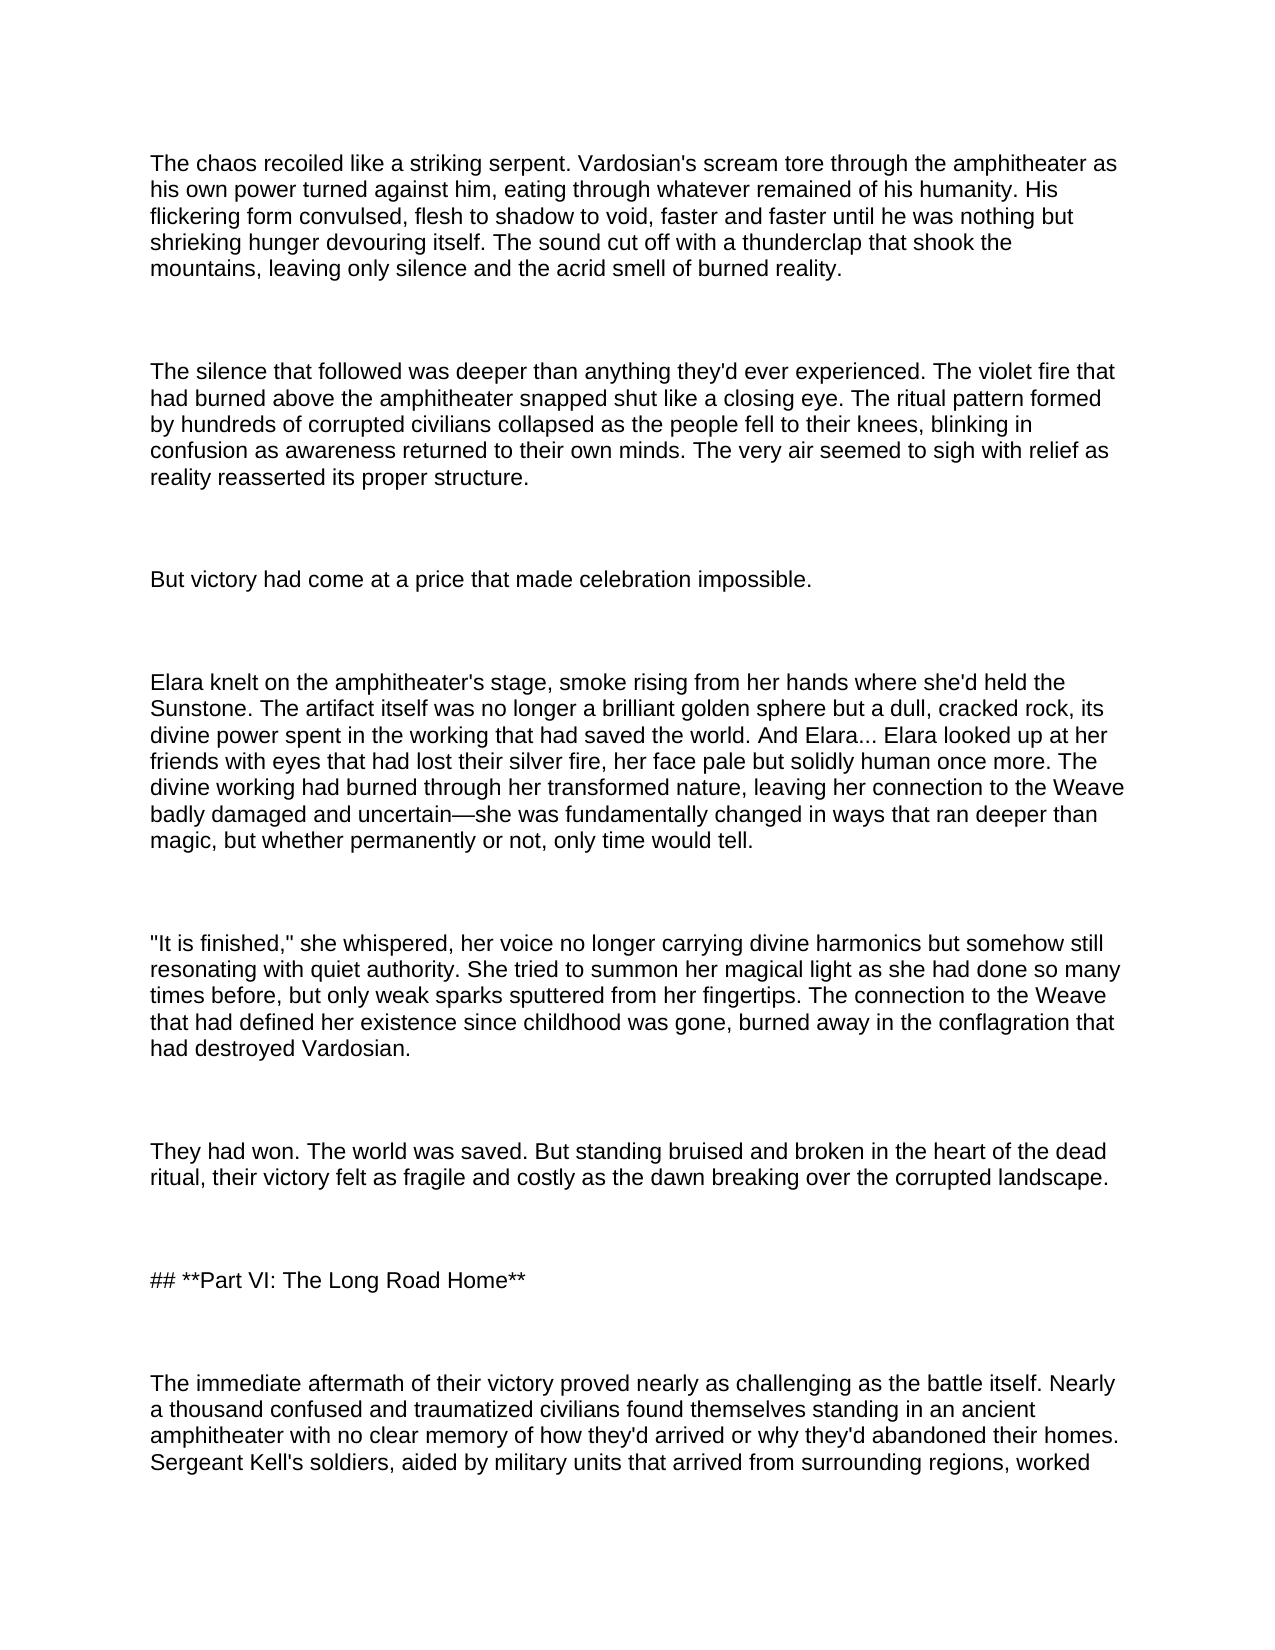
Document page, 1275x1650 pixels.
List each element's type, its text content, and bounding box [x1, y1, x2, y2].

text They had won. The world was saved. But standing bruised and broken in the heart of the dead ritual, their victory felt as fragile and costly as the dawn breaking over the corrupted landscape. [150, 1138, 1125, 1191]
text Elara knelt on the amphitheater's stage, smoke rising from her hands where she'd held the Sunstone. The artifact itself was no longer a brilliant golden sphere but a dull, cracked rock, its divine power spent in the working that had saved the world. And Elara... Elara looked up at her friends with eyes that had lost their silver fire, her face pale but solidly human once more. The divine working had burned through her transformed nature, leaving her connection to the Weave badly damaged and uncertain—she was fundamentally changed in ways that ran deeper than magic, but whether permanently or not, only time would tell. [150, 669, 1125, 853]
text But victory had come at a price that made celebration impossible. [150, 566, 1125, 593]
text The chaos recoiled like a striking serpent. Vardosian's scream tore through the amphitheater as his own power turned against him, eating through whatever remained of his humanity. His flickering form convulsed, flesh to shadow to void, faster and faster until he was nothing but shrieking hunger devouring itself. The sound cut off with a thunderclap that shook the mountains, leaving only silence and the acrid smell of burned reality. [150, 150, 1125, 282]
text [150, 1370, 1125, 1475]
text "It is finished," she whispered, her voice no longer carrying divine harmonics but somehow still resonating with quiet authority. She tried to summon her magical light as she had done so many times before, but only weak sparks sputtered from her fingertips. The connection to the Weave that had defined her existence since childhood was gone, burned away in the conflagration that had destroyed Vardosian. [150, 930, 1125, 1062]
text The silence that followed was deeper than anything they'd ever experienced. The violet fire that had burned above the amphitheater snapped shut like a closing eye. The ritual pattern formed by hundreds of corrupted civilians collapsed as the people fell to their knees, blinking in confusion as awareness returned to their own minds. The very air seemed to sigh with relief as reality reasserted its proper structure. [150, 358, 1125, 490]
text ## **Part VI: The Long Road Home** [150, 1267, 1125, 1293]
